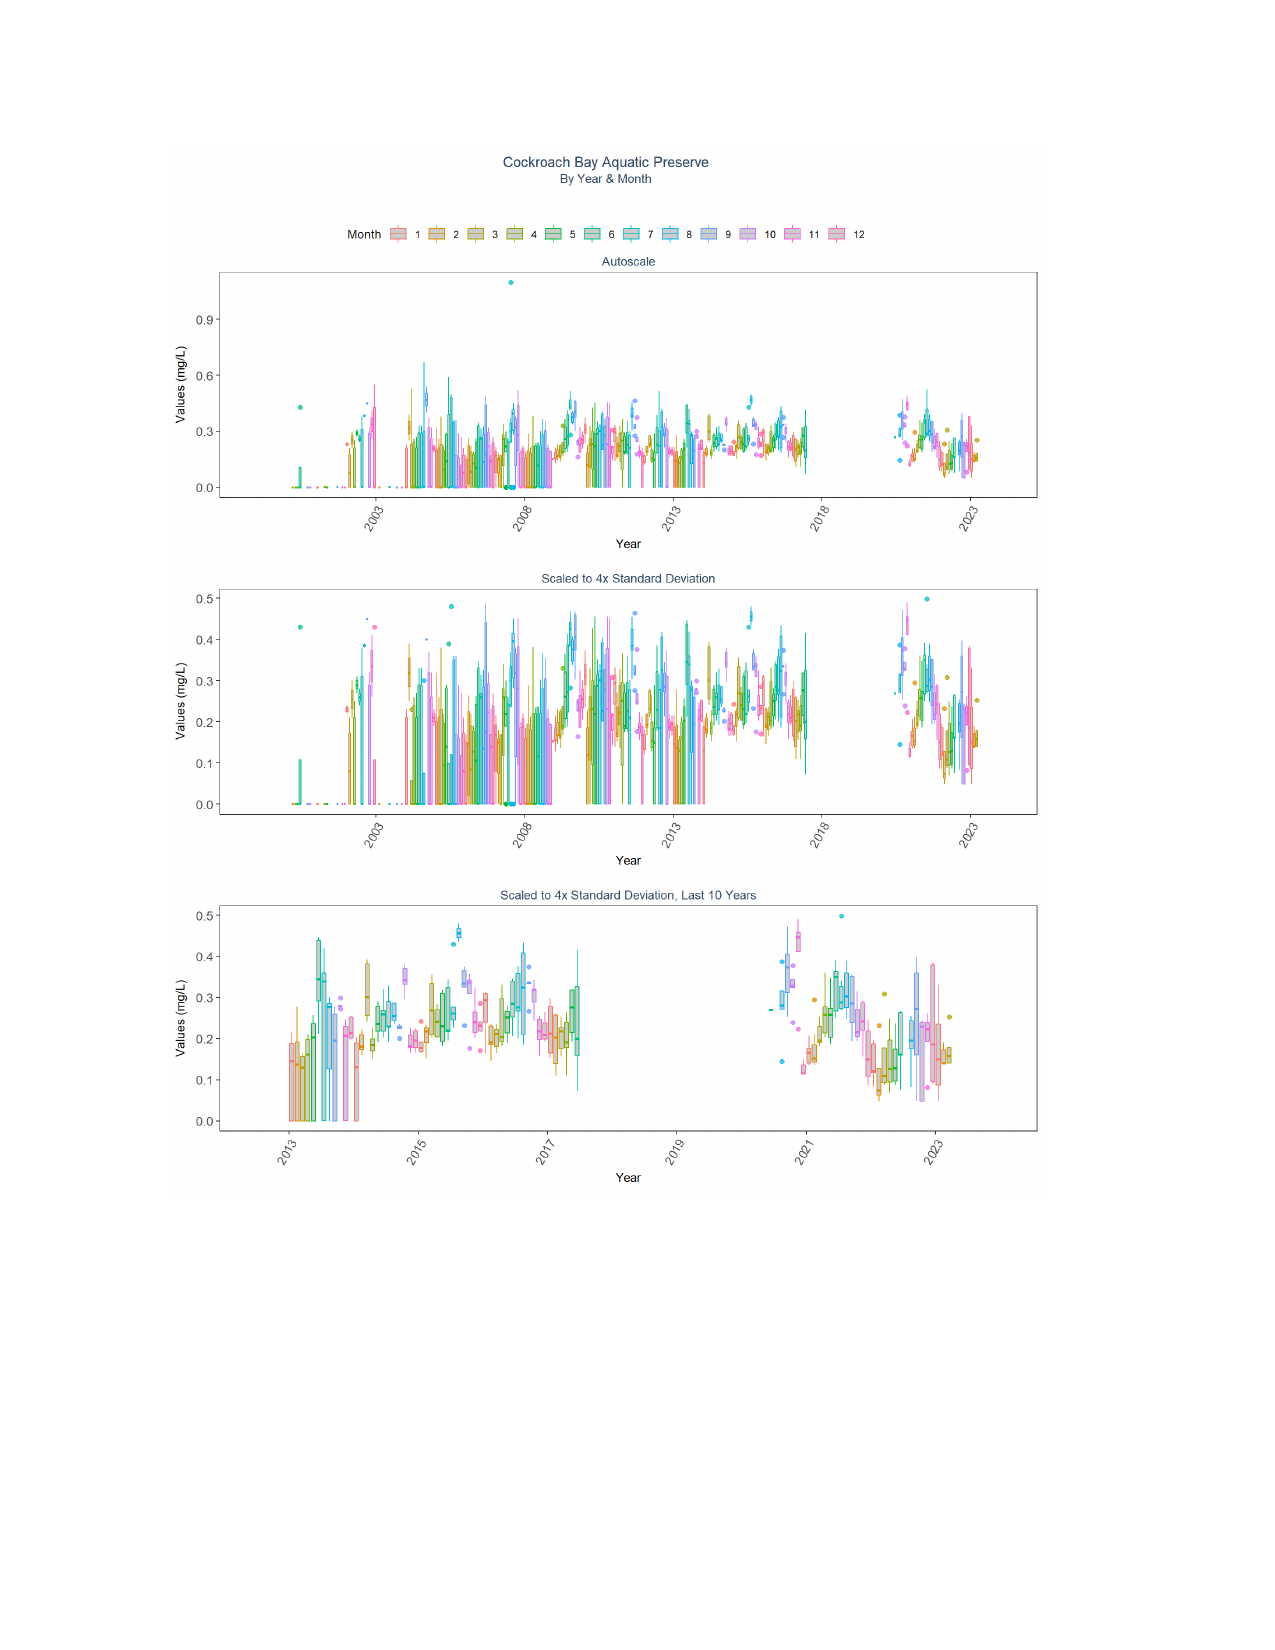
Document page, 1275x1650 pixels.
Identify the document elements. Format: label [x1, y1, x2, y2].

picture [168, 150, 1044, 1200]
